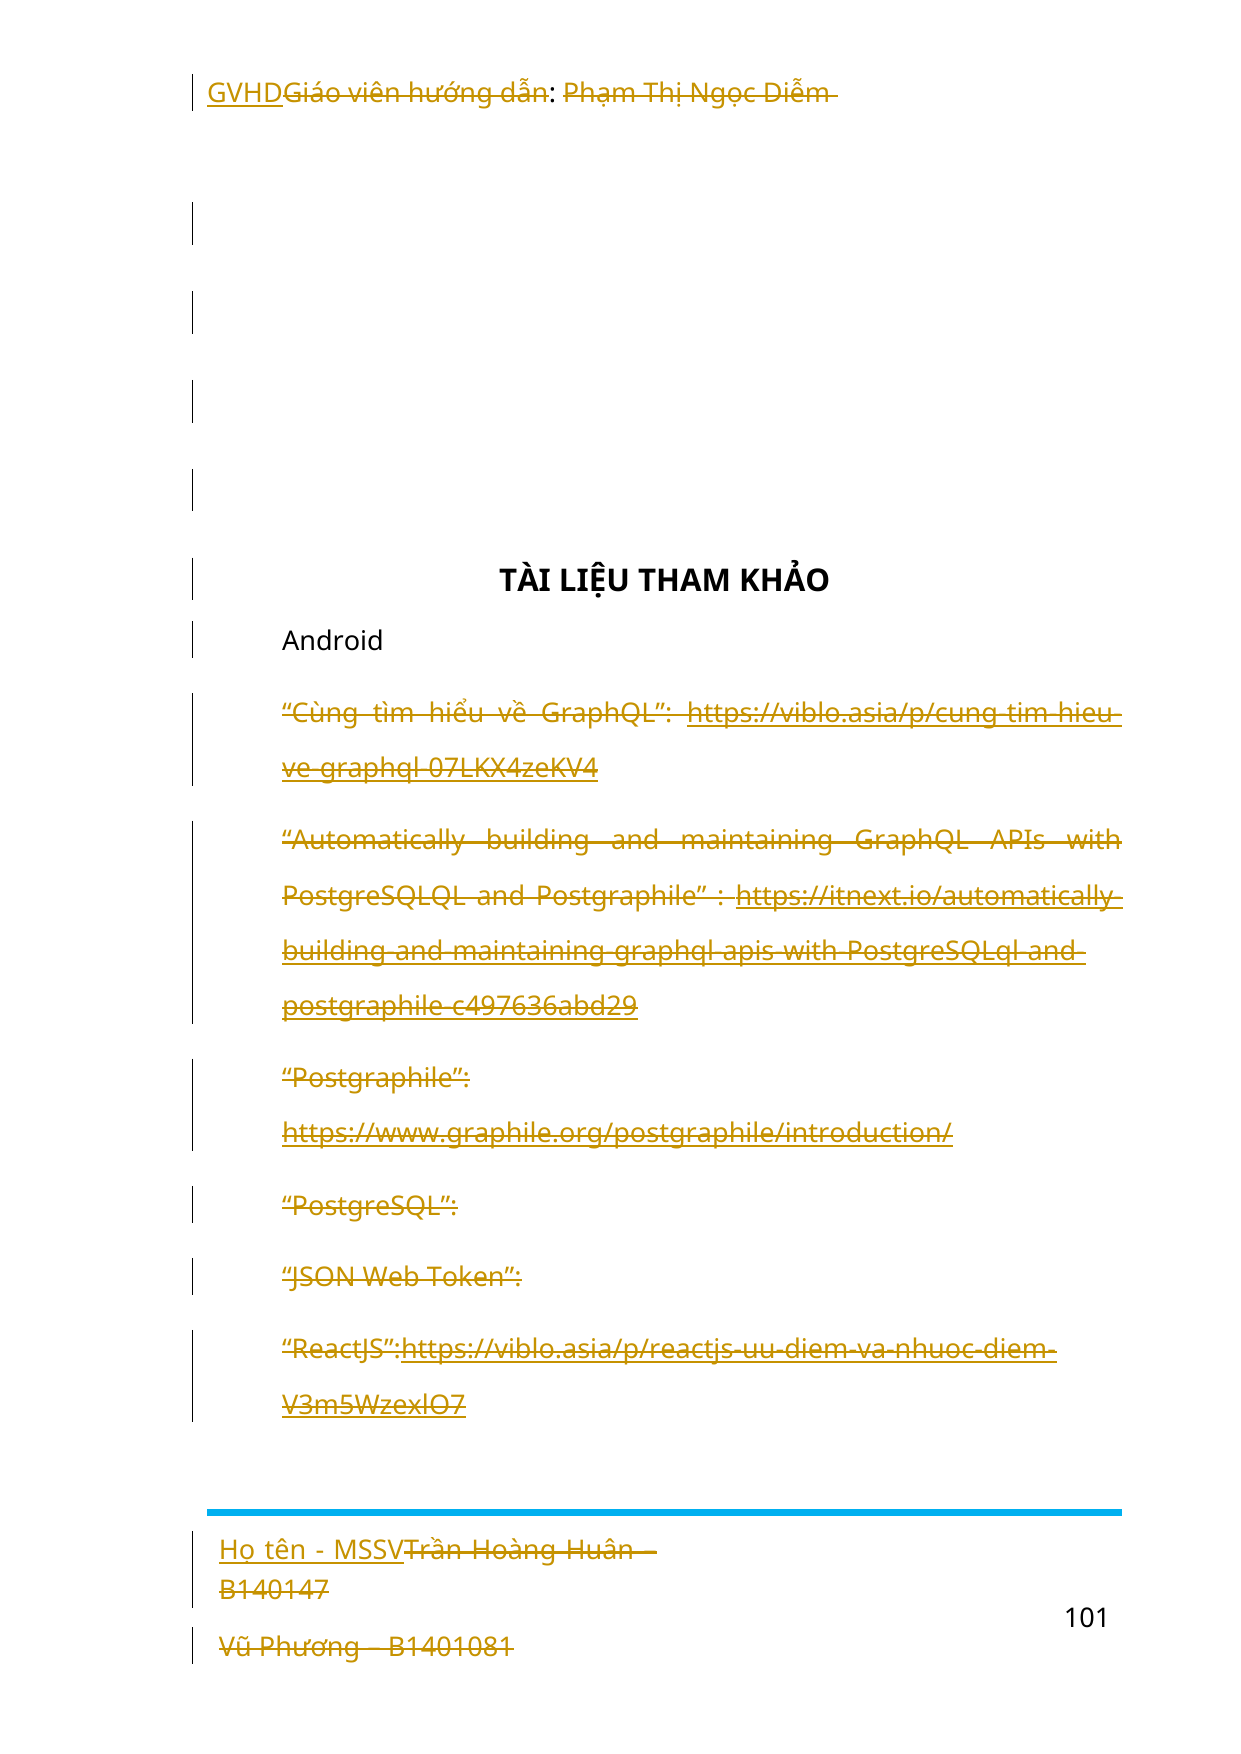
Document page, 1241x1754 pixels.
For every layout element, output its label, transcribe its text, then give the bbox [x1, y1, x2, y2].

list TÀI LIỆU THAM KHẢO [207, 558, 1122, 600]
